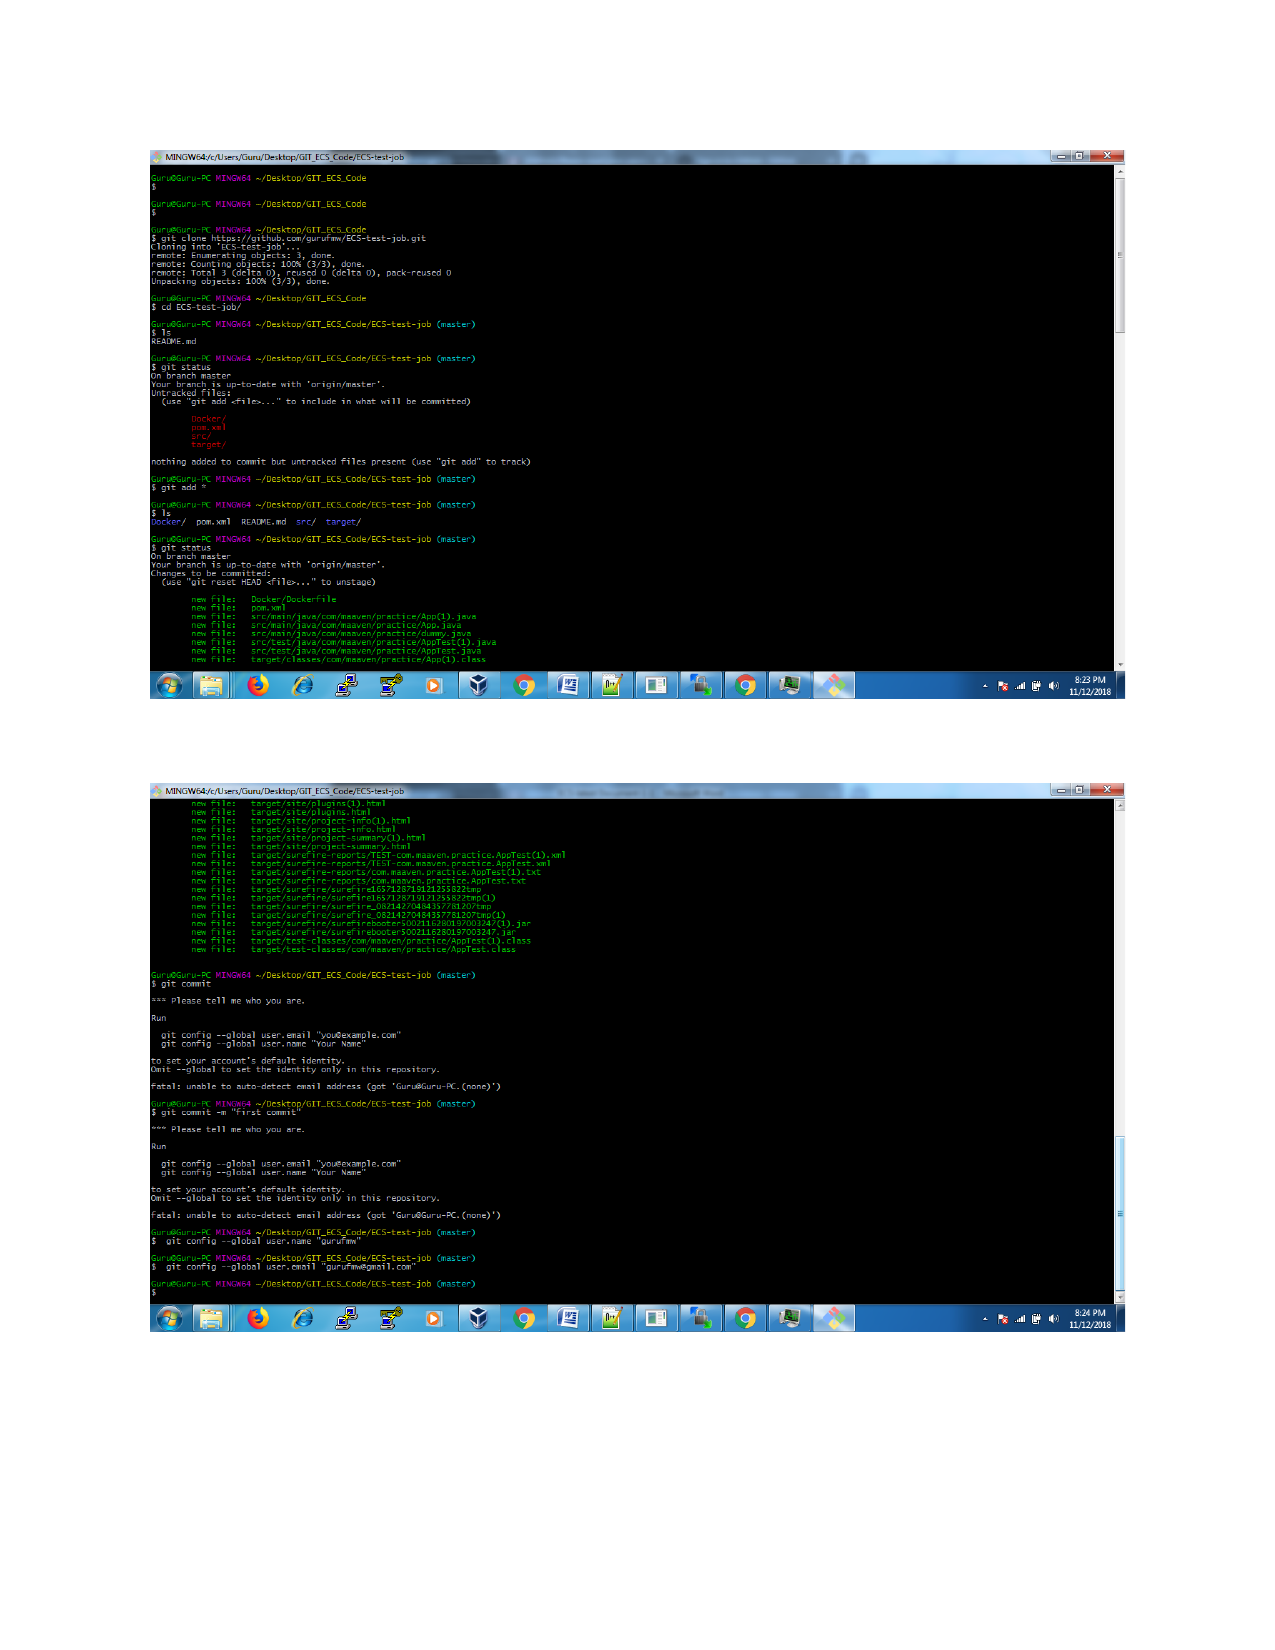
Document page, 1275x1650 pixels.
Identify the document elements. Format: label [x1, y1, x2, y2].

picture [150, 783, 1125, 1332]
picture [150, 150, 1125, 699]
